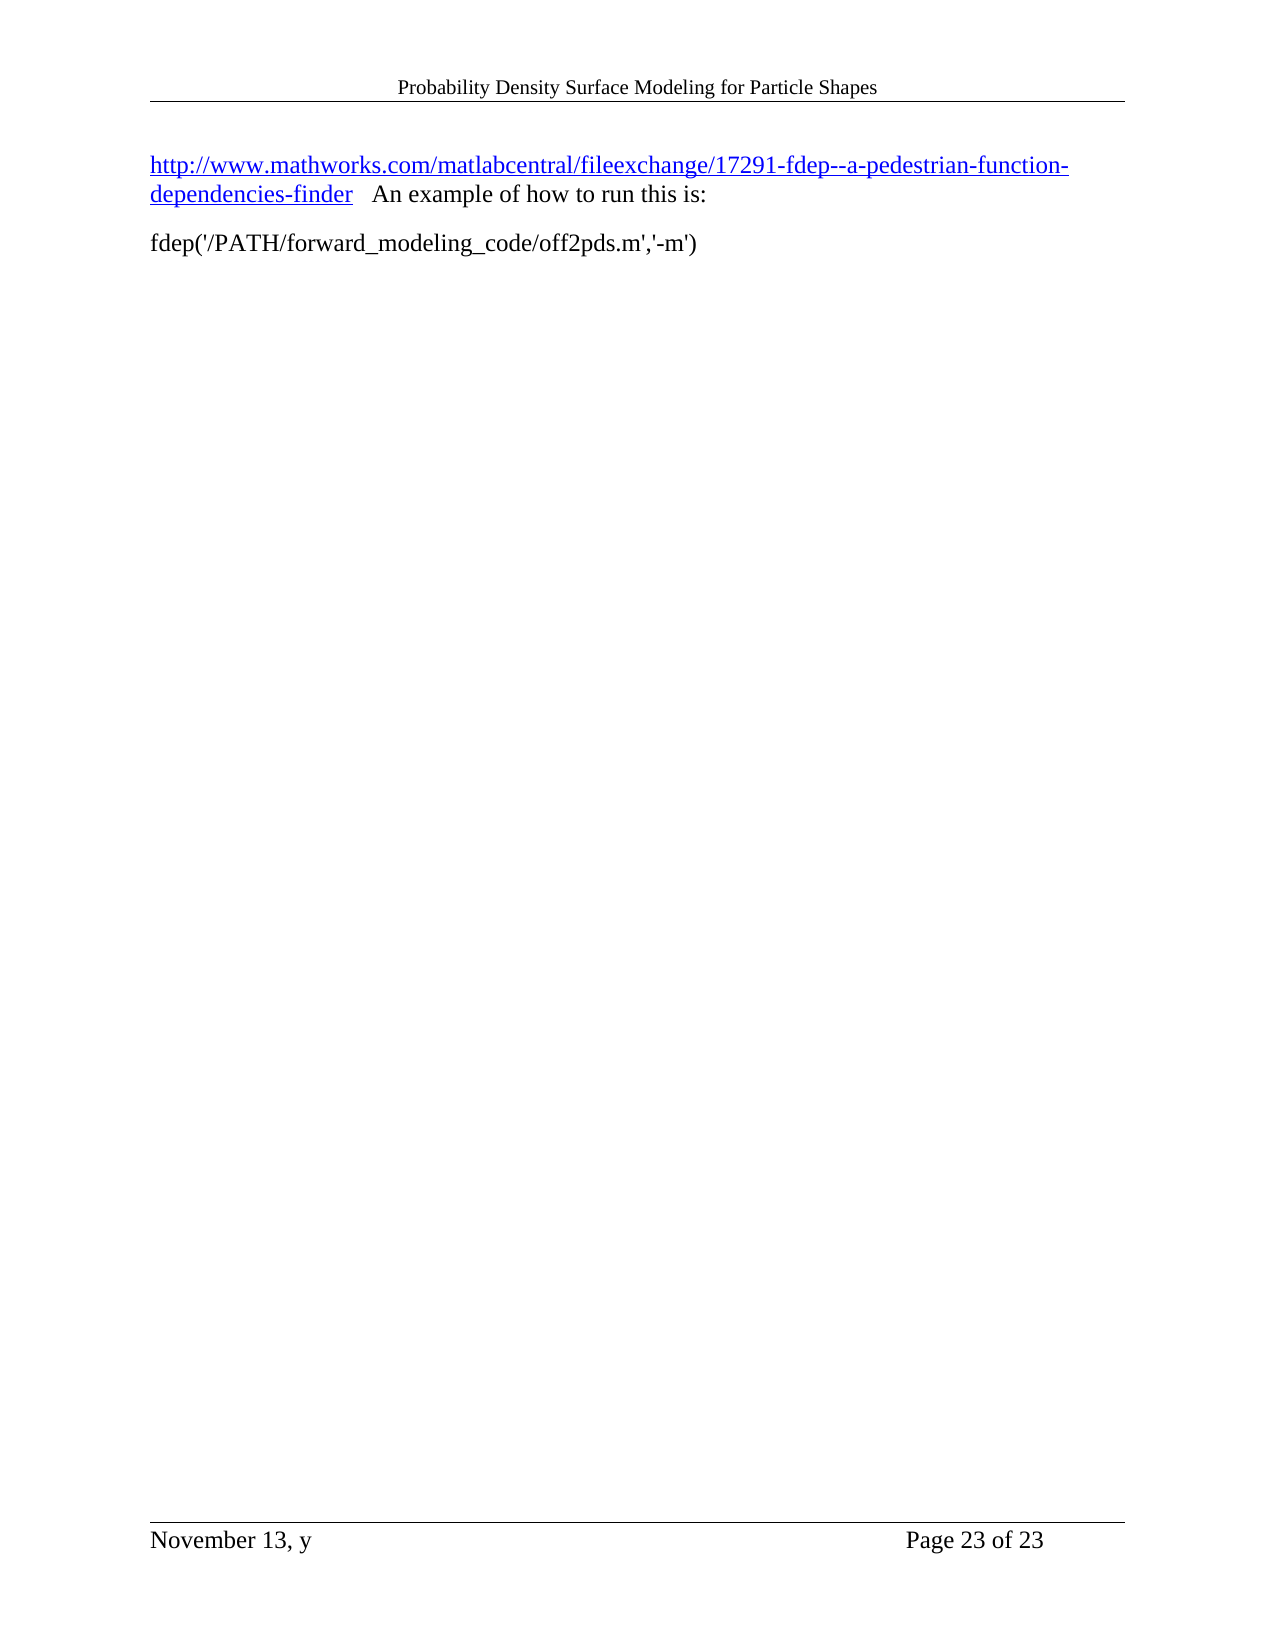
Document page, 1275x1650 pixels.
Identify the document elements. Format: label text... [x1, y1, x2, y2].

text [150, 150, 1125, 207]
text fdep('/PATH/forward_modeling_code/off2pds.m','-m') [150, 228, 1125, 257]
